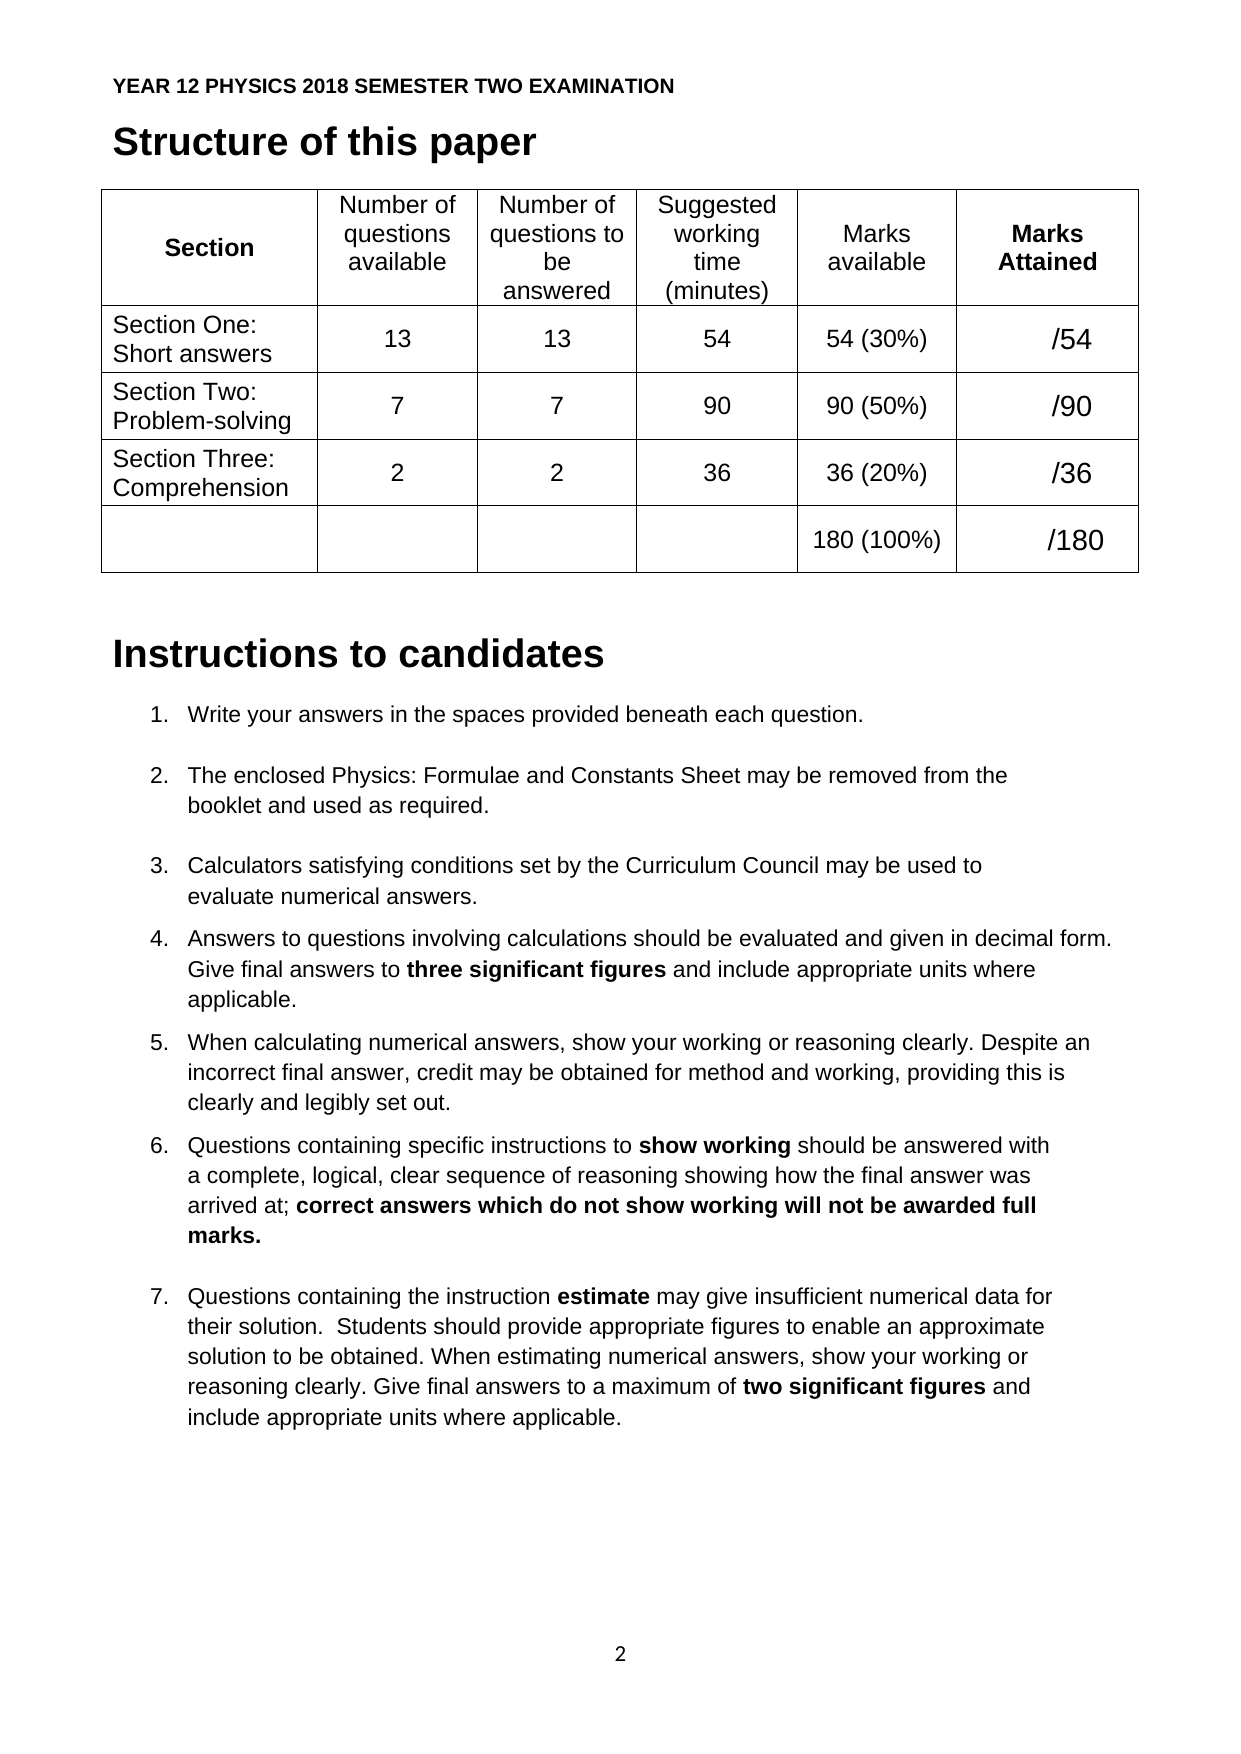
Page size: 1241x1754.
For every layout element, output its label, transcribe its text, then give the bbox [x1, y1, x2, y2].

table_cell [102, 506, 317, 572]
table_cell 54 [637, 306, 797, 372]
table_cell 36 [637, 440, 797, 505]
table_header Number of questions available [318, 190, 477, 305]
table_cell 36 (20%) [798, 440, 956, 505]
text Structure of this paper [112, 118, 1128, 164]
table_cell 2 [478, 440, 636, 505]
text Instructions to candidates [112, 631, 1128, 676]
list Write your answers in the spaces provided beneath each question. [150, 701, 1053, 728]
table_header Marks Attained [957, 190, 1138, 305]
table_cell Section One: Short answers [102, 306, 317, 372]
table_header Section [102, 190, 317, 305]
table_header Number of questions to be answered [478, 190, 636, 305]
table_header Marks available [798, 190, 956, 305]
list Calculators satisfying conditions set by the Curriculum Council may be used to evaluate numerical answers. [150, 852, 1053, 909]
list The enclosed Physics: Formulae and Constants Sheet may be removed from the booklet and used as required. [150, 762, 1053, 818]
list Questions containing the instruction estimate may give insufficient numerical data for their solution. Students should provide appropriate figures to enable an approximate solution to be obtained. When estimating numerical answers, show your working or reasoning clearly. Give final answers to a maximum of two significant figures and include appropriate units where applicable. [150, 1283, 1053, 1430]
table_cell /36 [957, 440, 1138, 505]
table_cell [478, 506, 636, 572]
table_cell 54 (30%) [798, 306, 956, 372]
text Give final answers to three significant figures and include appropriate units where applicable. [187, 956, 1128, 1012]
table_cell 7 [318, 373, 477, 438]
table_cell 90 [637, 373, 797, 438]
table_cell [318, 506, 477, 572]
table_cell [637, 506, 797, 572]
table_cell /180 [957, 506, 1138, 572]
table_cell 13 [478, 306, 636, 372]
table_cell /90 [957, 373, 1138, 438]
list Questions containing specific instructions to show working should be answered with a complete, logical, clear sequence of reasoning showing how the final answer was arrived at; correct answers which do not show working will not be awarded full marks. [150, 1132, 1053, 1248]
table_cell 180 (100%) [798, 506, 956, 572]
table_cell 7 [478, 373, 636, 438]
table_cell Section Two: Problem-solving [102, 373, 317, 438]
table_cell 13 [318, 306, 477, 372]
table_cell Section Three: Comprehension [102, 440, 317, 505]
list When calculating numerical answers, show your working or reasoning clearly. Despite an incorrect final answer, credit may be obtained for method and working, providing this is clearly and legibly set out. [150, 1028, 1128, 1115]
table_cell 2 [318, 440, 477, 505]
table_cell /54 [957, 306, 1138, 372]
list Answers to questions involving calculations should be evaluated and given in decimal form. [150, 925, 1128, 952]
table_cell 90 (50%) [798, 373, 956, 438]
table_header Suggested working time (minutes) [637, 190, 797, 305]
